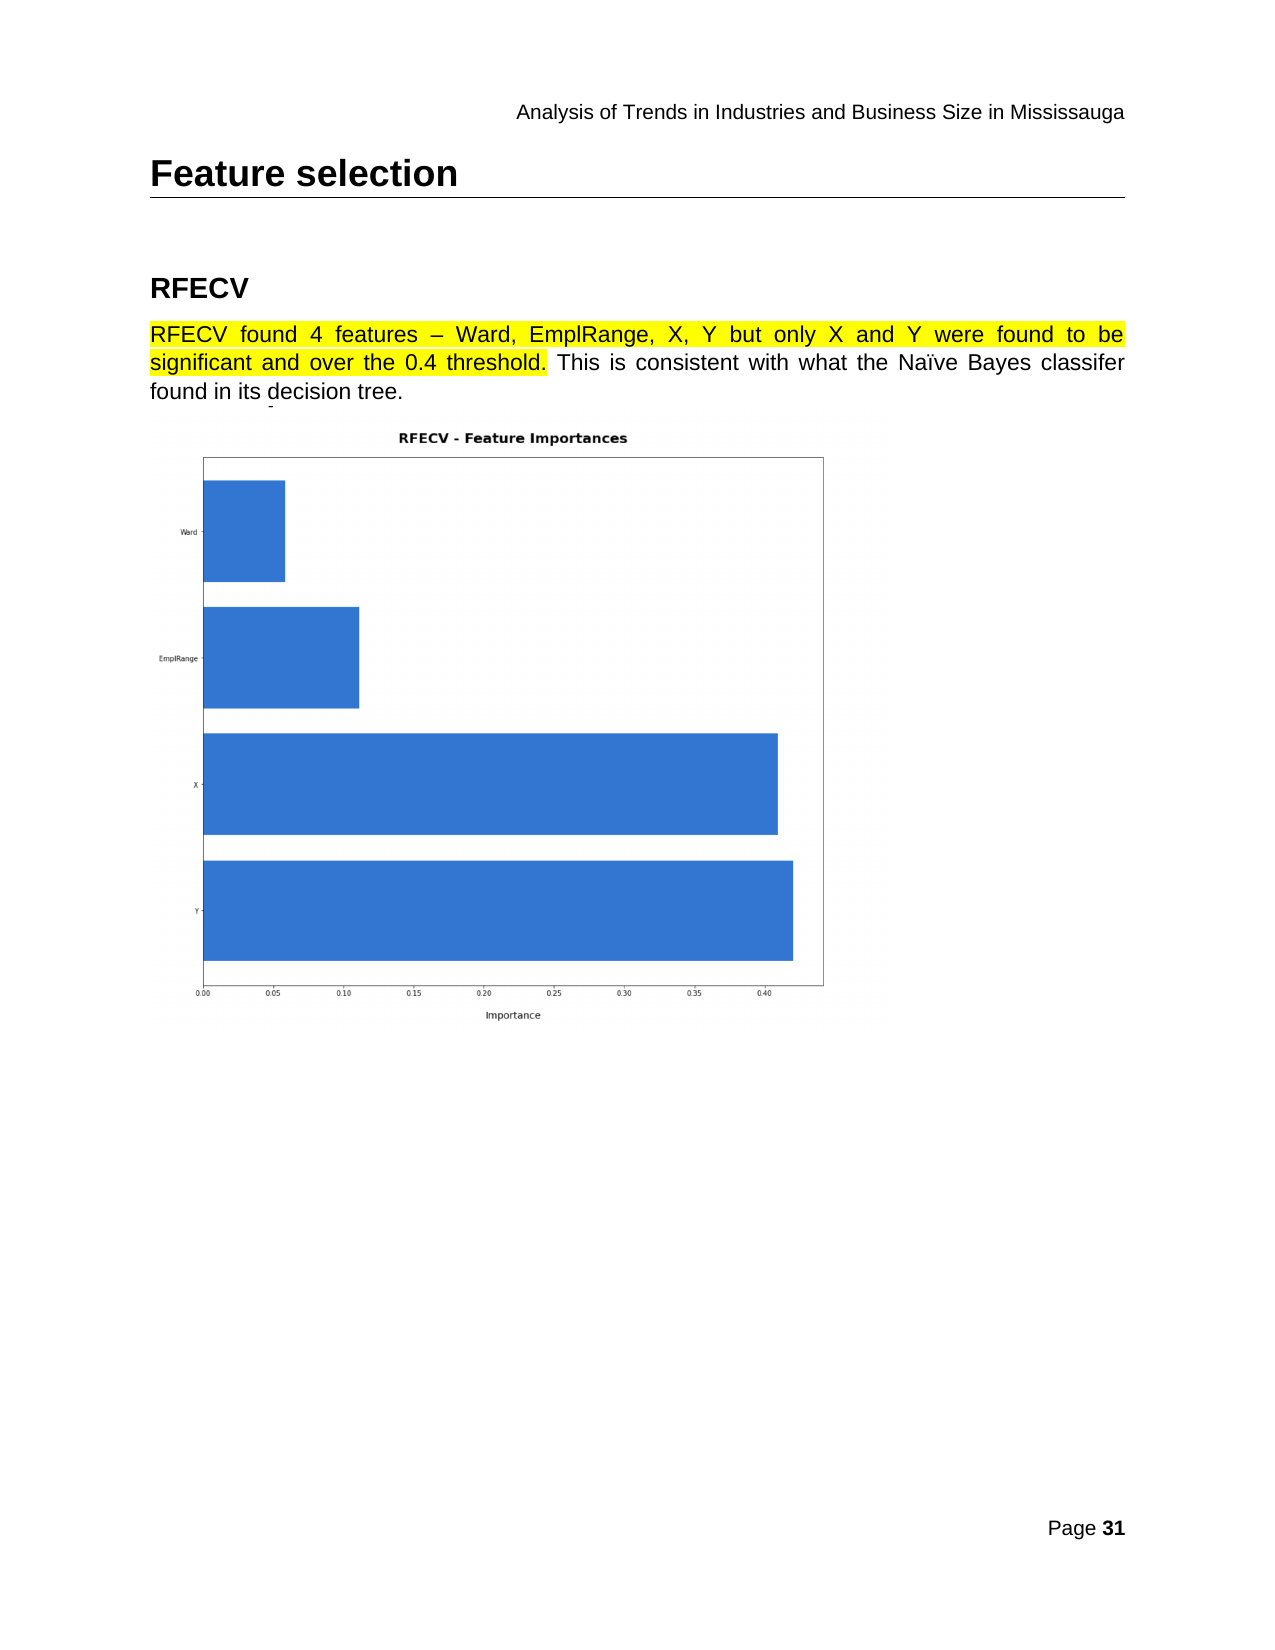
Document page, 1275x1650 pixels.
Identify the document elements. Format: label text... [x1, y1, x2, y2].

subtitle Feature selection [150, 151, 1125, 197]
subtitle RFECV [150, 271, 1125, 305]
text RFECV found 4 features – Ward, EmplRange, X, Y but only X and Y were found to be significant and over the 0.4 threshold. This is consistent with what the Naïve Bayes classifer found in its decision tree. [150, 347, 1125, 404]
picture [150, 406, 891, 1034]
